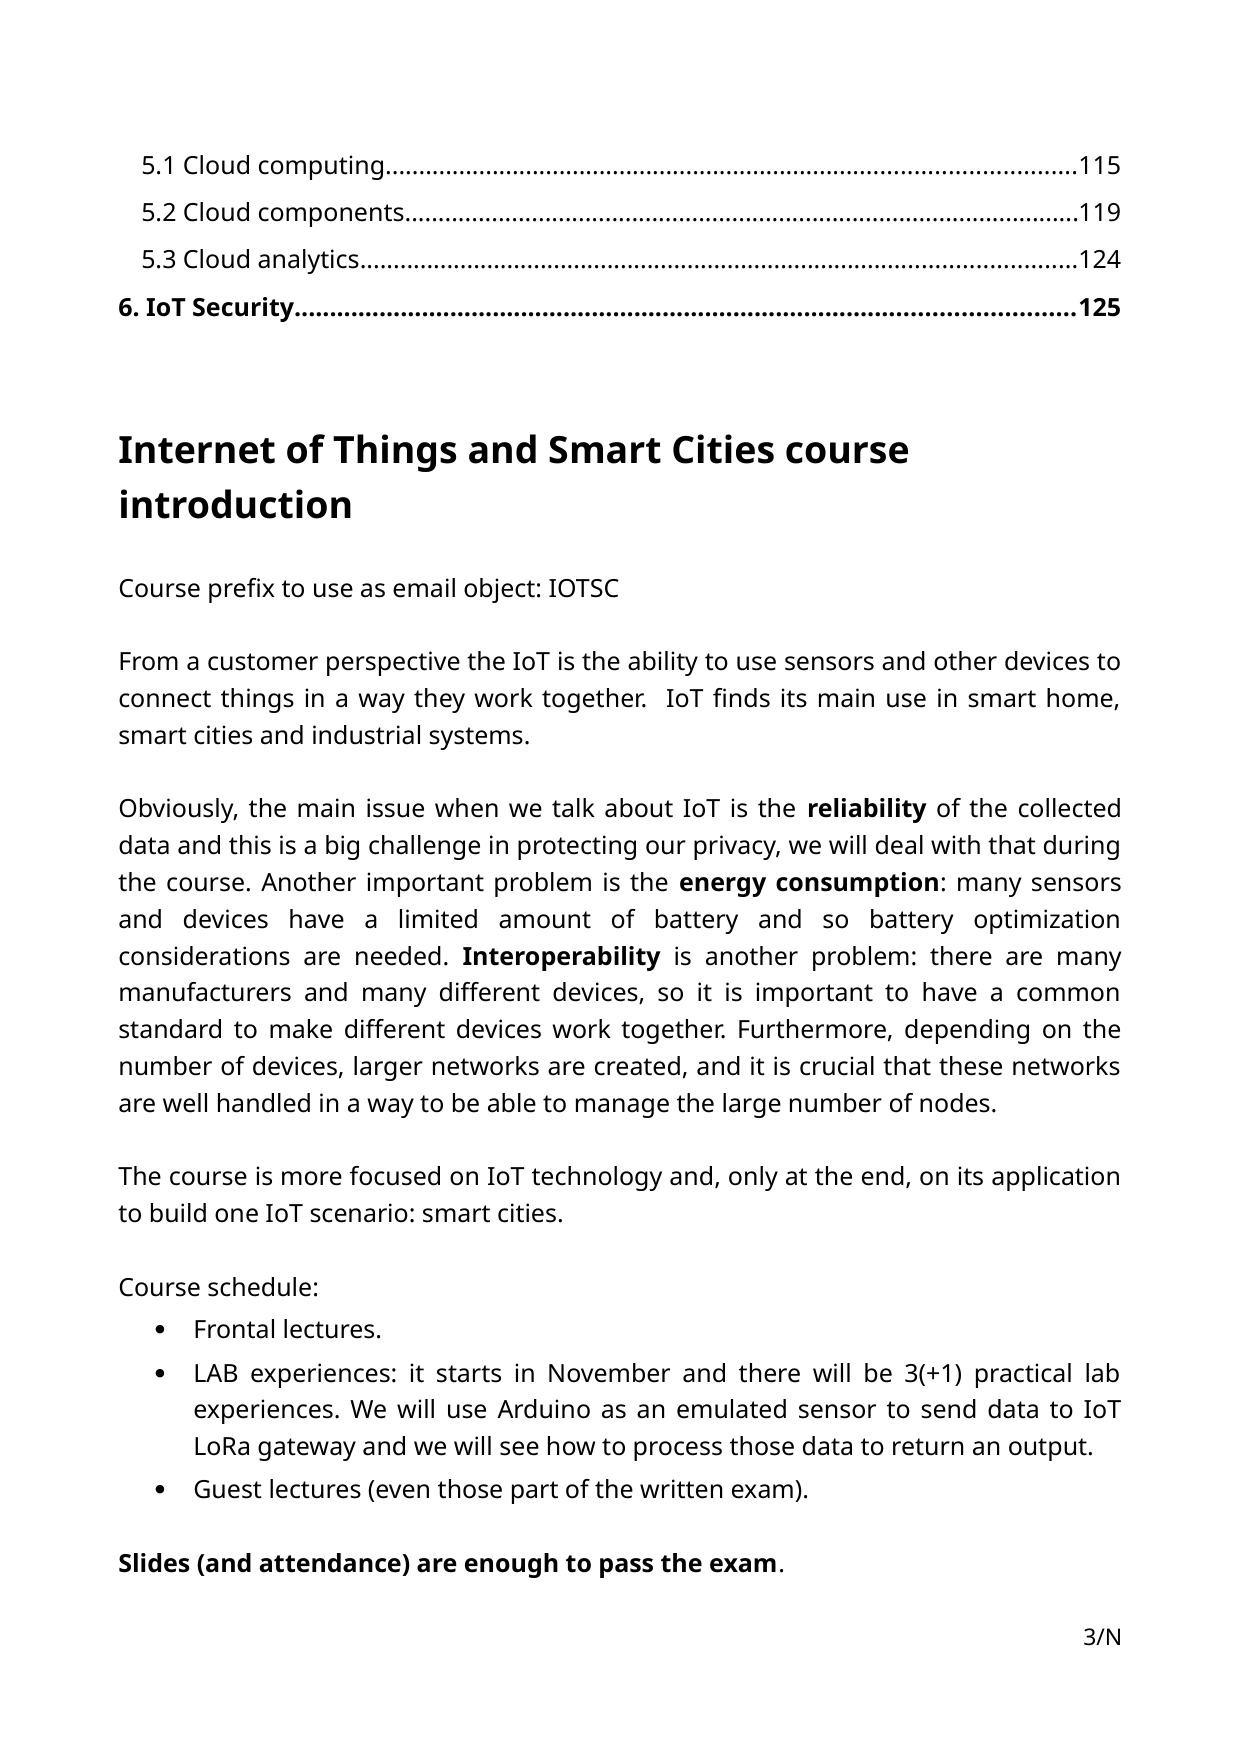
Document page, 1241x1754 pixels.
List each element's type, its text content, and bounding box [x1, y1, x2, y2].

list Frontal lectures. [156, 1312, 1122, 1346]
subtitle Internet of Things and Smart Cities course introduction [118, 423, 1122, 530]
text From a customer perspective the IoT is the ability to use sensors and other devices to connect things in a way they work together. IoT finds its main use in smart home, smart cities and industrial systems. [118, 644, 1122, 752]
list LAB experiences: it starts in November and there will be 3(+1) practical lab experiences. We will use Arduino as an emulated sensor to send data to IoT LoRa gateway and we will see how to process those data to return an output. [156, 1355, 1122, 1463]
text Slides (and attendance) are enough to pass the exam. [118, 1545, 1122, 1579]
text Course schedule: [118, 1269, 1122, 1303]
text Obviously, the main issue when we talk about IoT is the reliability of the collected data and this is a big challenge in protecting our privacy, we will deal with that during the course. Another important problem is the energy consumption: many sensors and devices have a limited amount of battery and so battery optimization considerations are needed. Interoperability is another problem: there are many manufacturers and many different devices, so it is important to have a common standard to make different devices work together. Furthermore, depending on the number of devices, larger networks are created, and it is crucial that these networks are well handled in a way to be able to manage the large number of nodes. [118, 791, 1122, 1119]
list Guest lectures (even those part of the written exam). [156, 1472, 1122, 1506]
text The course is more focused on IoT technology and, only at the end, on its application to build one IoT scenario: smart cities. [118, 1159, 1122, 1230]
text Course prefix to use as email object: IOTSC [118, 571, 1122, 604]
